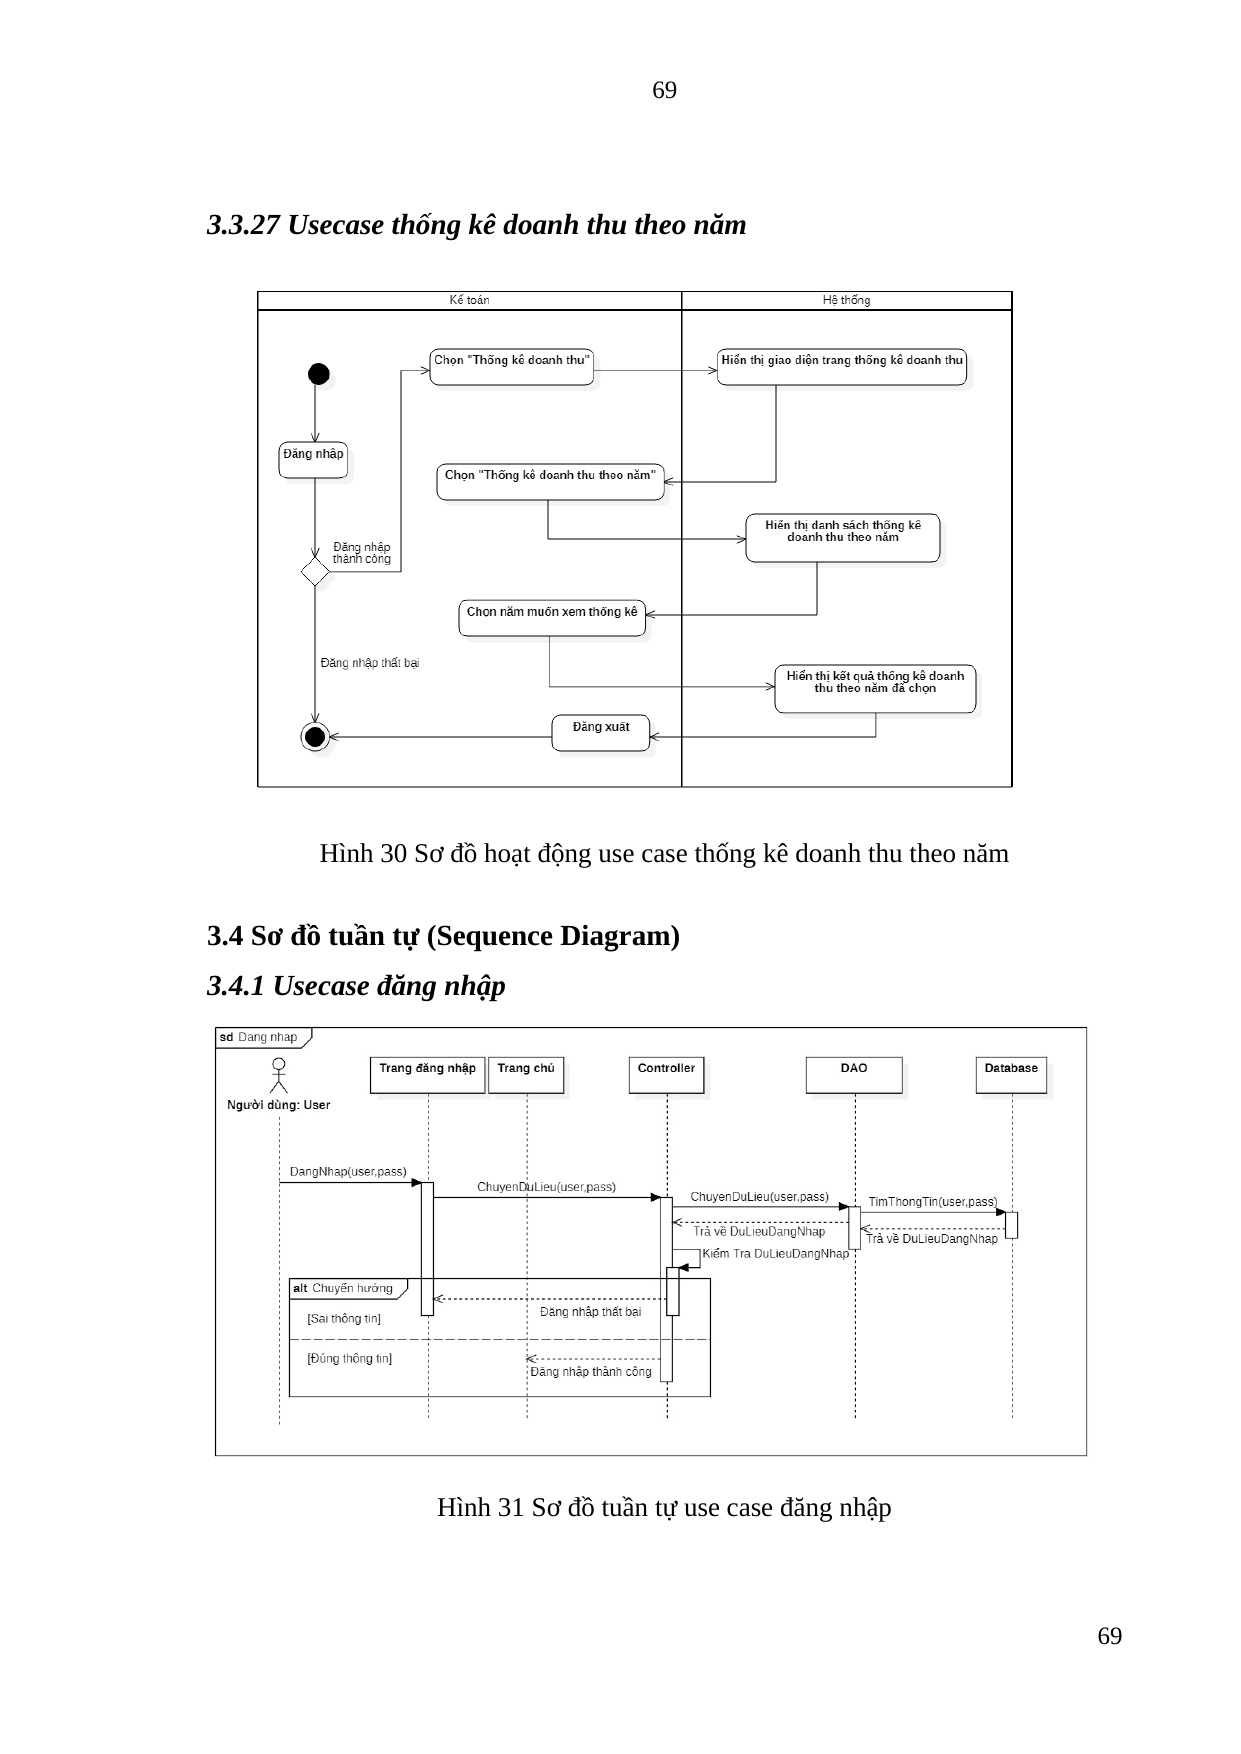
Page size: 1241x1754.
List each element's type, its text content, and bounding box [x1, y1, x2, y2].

text 3.4.1 Usecase đăng nhập [207, 968, 1132, 1002]
text 3.4 Sơ đồ tuần tự (Sequence Diagram) [207, 918, 1122, 951]
text 3.3.27 Usecase thống kê doanh thu theo năm [207, 207, 1132, 240]
picture [206, 257, 1123, 837]
picture [206, 1018, 1123, 1492]
